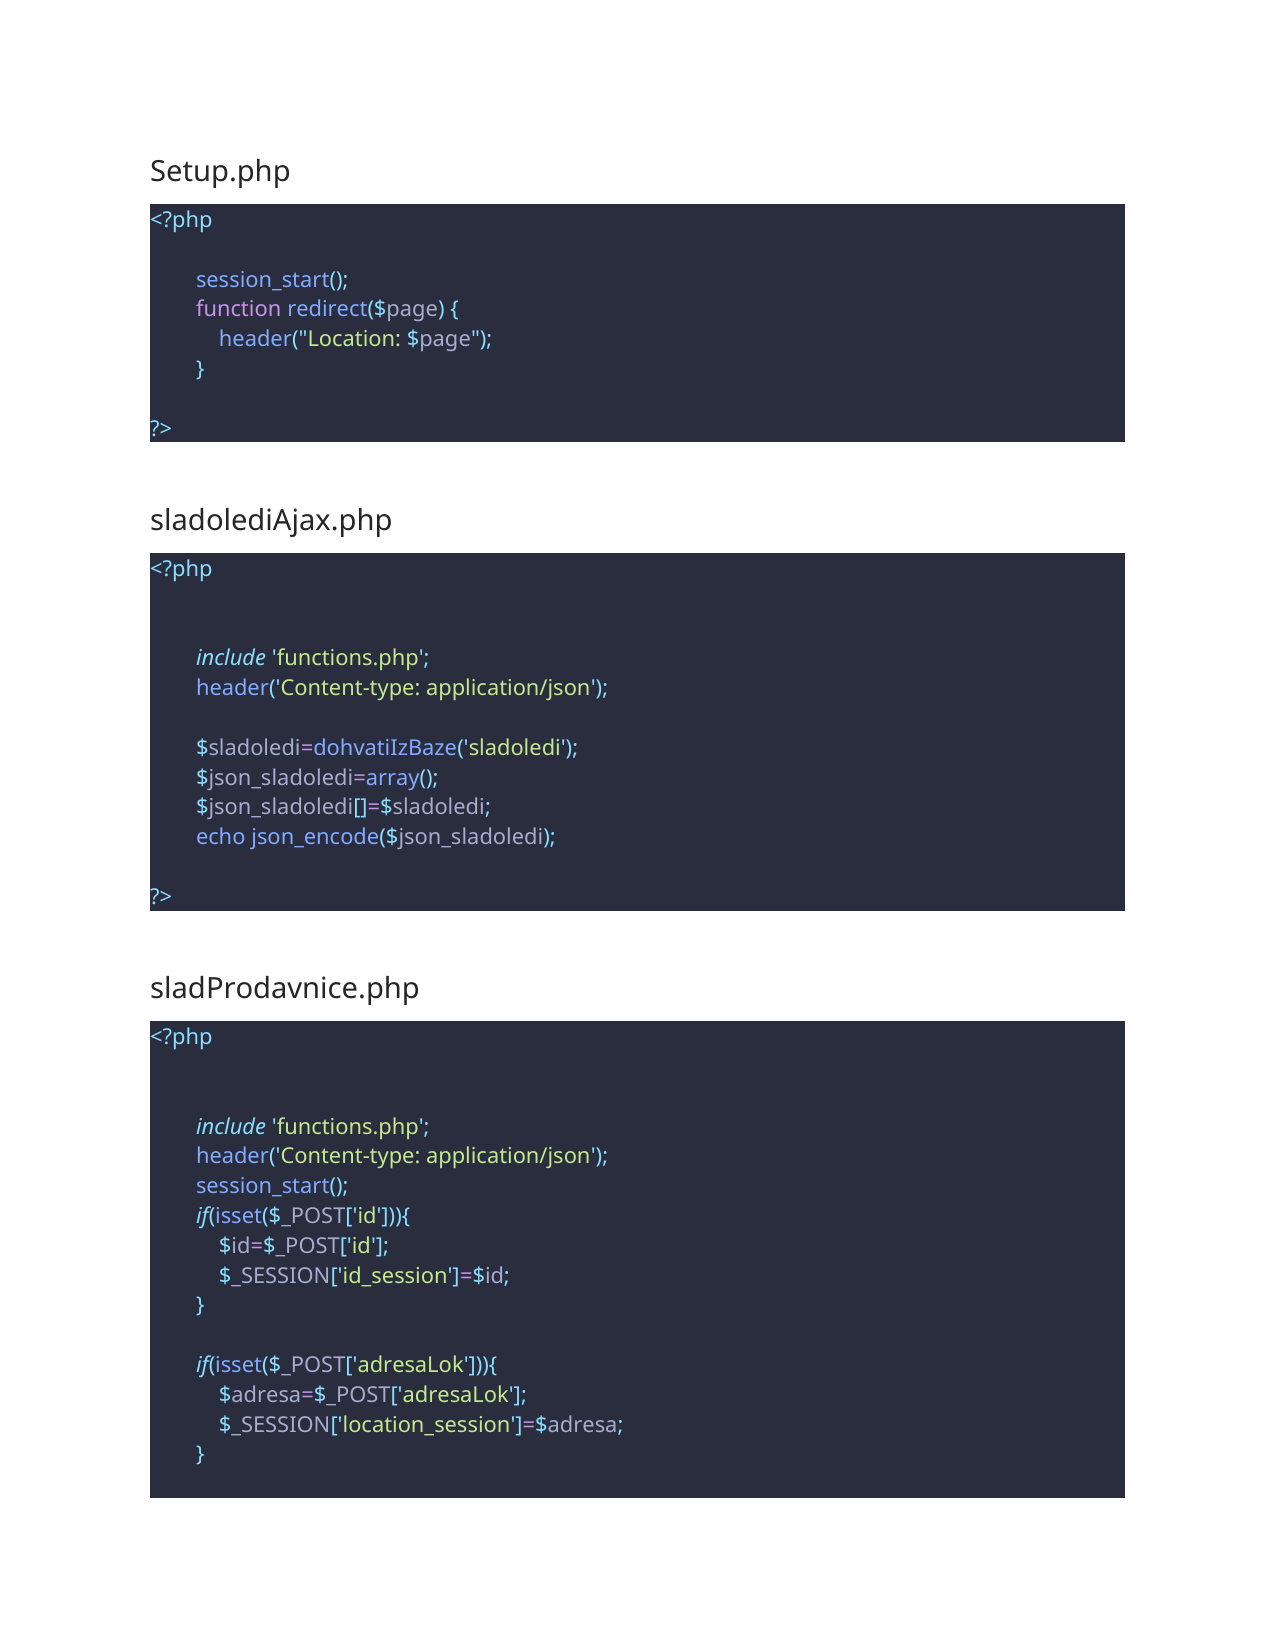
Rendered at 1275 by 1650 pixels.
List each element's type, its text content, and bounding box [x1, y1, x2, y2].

text header('Content-type: application/json'); [150, 672, 1125, 702]
text include 'functions.php'; [150, 642, 1125, 672]
text include 'functions.php'; [150, 1111, 1125, 1140]
text <?php [150, 1021, 1125, 1051]
text } [150, 1438, 1125, 1468]
text $sladoledi=dohvatiIzBaze('sladoledi'); [150, 732, 1125, 762]
text $id=$_POST['id']; [150, 1230, 1125, 1259]
subtitle sladProdavnice.php [150, 967, 1125, 1007]
text $adresa=$_POST['adresaLok']; [150, 1379, 1125, 1408]
text $json_sladoledi=array(); [150, 762, 1125, 791]
text } [150, 353, 1125, 383]
text header('Content-type: application/json'); [150, 1140, 1125, 1170]
text echo json_encode($json_sladoledi); [150, 821, 1125, 851]
text <?php [150, 204, 1125, 234]
text ?> [150, 412, 1125, 442]
subtitle Setup.php [150, 150, 1125, 190]
text if(isset($_POST['id'])){ [150, 1200, 1125, 1230]
text if(isset($_POST['adresaLok'])){ [150, 1349, 1125, 1379]
text <?php [150, 553, 1125, 583]
text session_start(); [150, 1170, 1125, 1200]
text $_SESSION['location_session']=$adresa; [150, 1408, 1125, 1438]
text $_SESSION['id_session']=$id; [150, 1259, 1125, 1289]
text ?> [150, 881, 1125, 911]
text } [150, 1289, 1125, 1319]
text header("Location: $page"); [150, 323, 1125, 353]
text function redirect($page) { [150, 293, 1125, 323]
subtitle sladolediAjax.php [150, 499, 1125, 539]
text $json_sladoledi[]=$sladoledi; [150, 791, 1125, 821]
text session_start(); [150, 263, 1125, 293]
